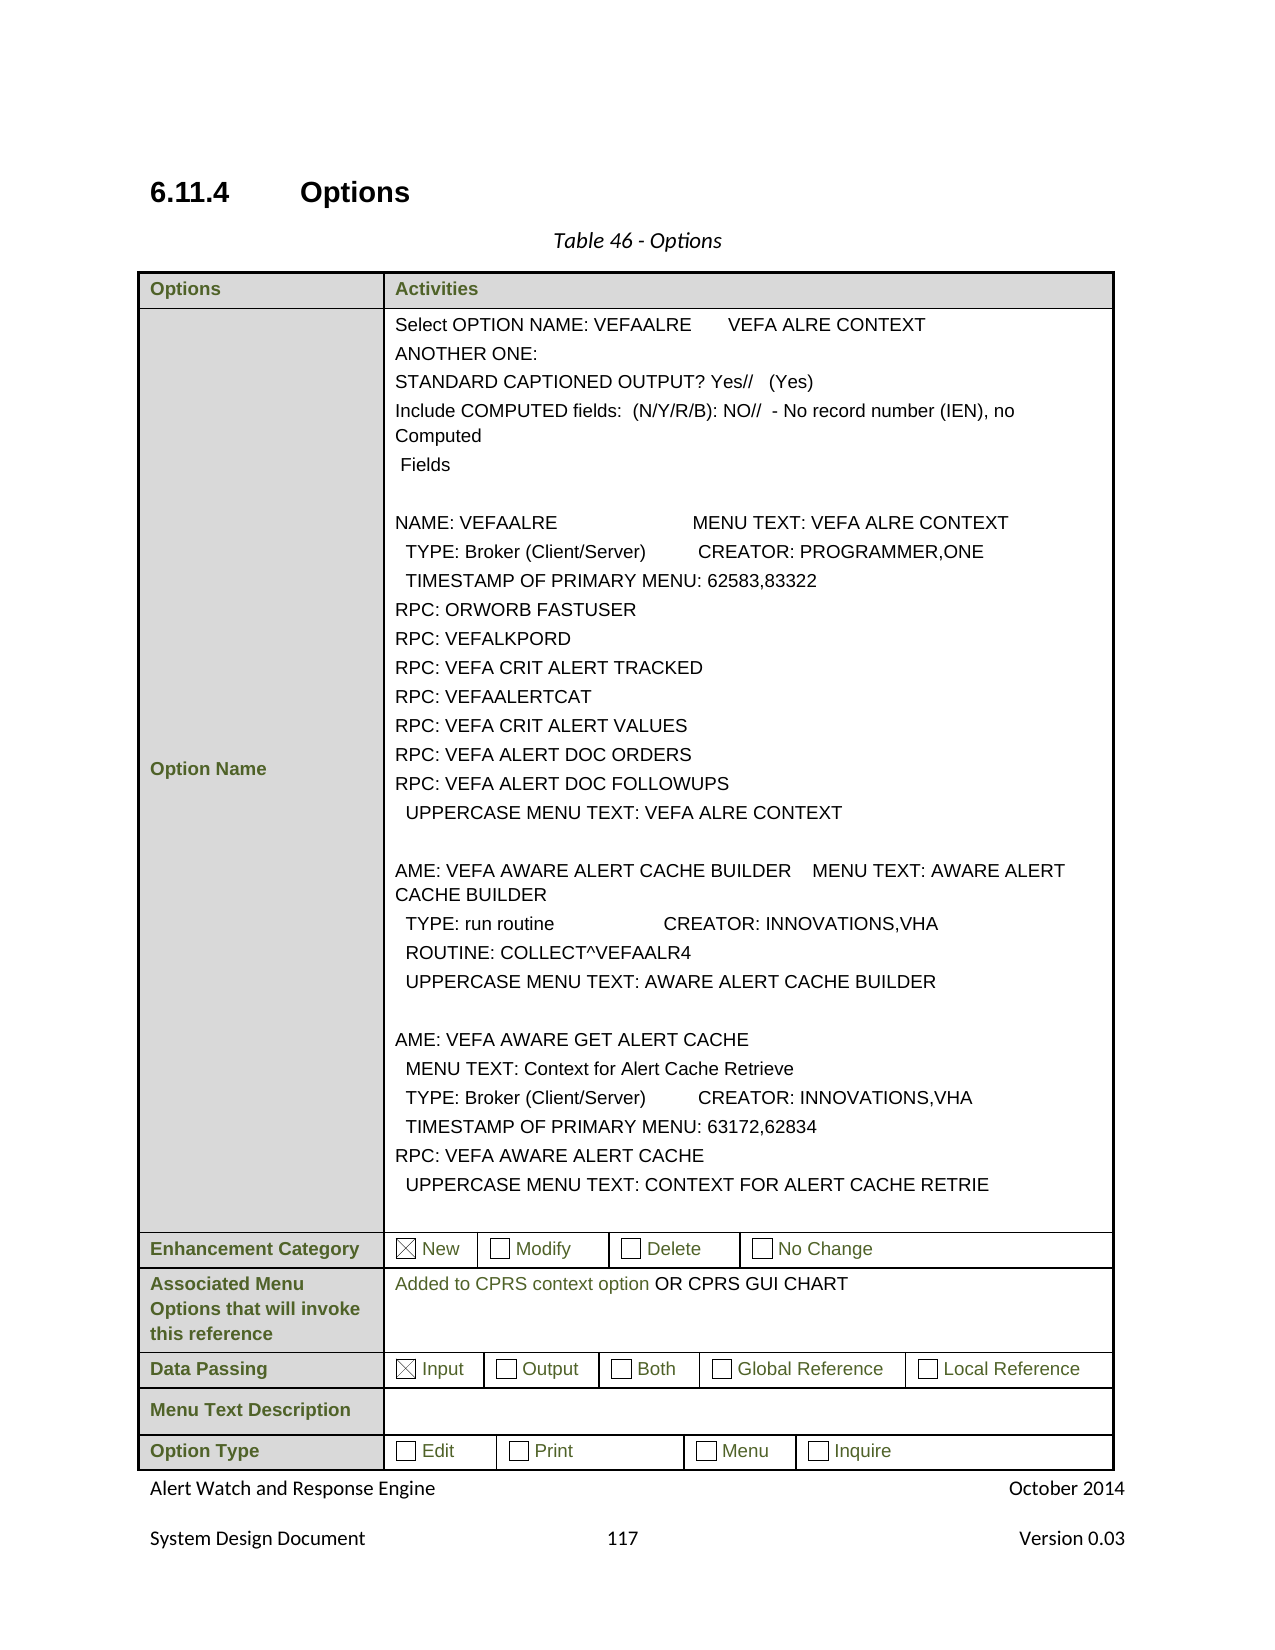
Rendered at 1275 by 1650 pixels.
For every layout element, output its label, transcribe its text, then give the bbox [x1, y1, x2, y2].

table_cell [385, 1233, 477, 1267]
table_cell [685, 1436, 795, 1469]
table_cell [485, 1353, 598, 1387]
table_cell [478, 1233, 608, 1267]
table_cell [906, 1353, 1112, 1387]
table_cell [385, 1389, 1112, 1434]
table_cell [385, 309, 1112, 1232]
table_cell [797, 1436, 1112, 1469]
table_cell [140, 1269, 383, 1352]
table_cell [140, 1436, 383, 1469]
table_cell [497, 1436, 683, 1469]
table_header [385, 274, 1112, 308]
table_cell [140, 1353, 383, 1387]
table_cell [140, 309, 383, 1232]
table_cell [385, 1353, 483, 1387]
subtitle Options [150, 175, 1125, 208]
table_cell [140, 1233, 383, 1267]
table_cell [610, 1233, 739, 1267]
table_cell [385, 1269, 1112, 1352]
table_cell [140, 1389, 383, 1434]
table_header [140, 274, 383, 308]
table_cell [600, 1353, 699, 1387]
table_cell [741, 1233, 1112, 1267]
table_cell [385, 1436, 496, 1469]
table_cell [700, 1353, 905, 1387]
